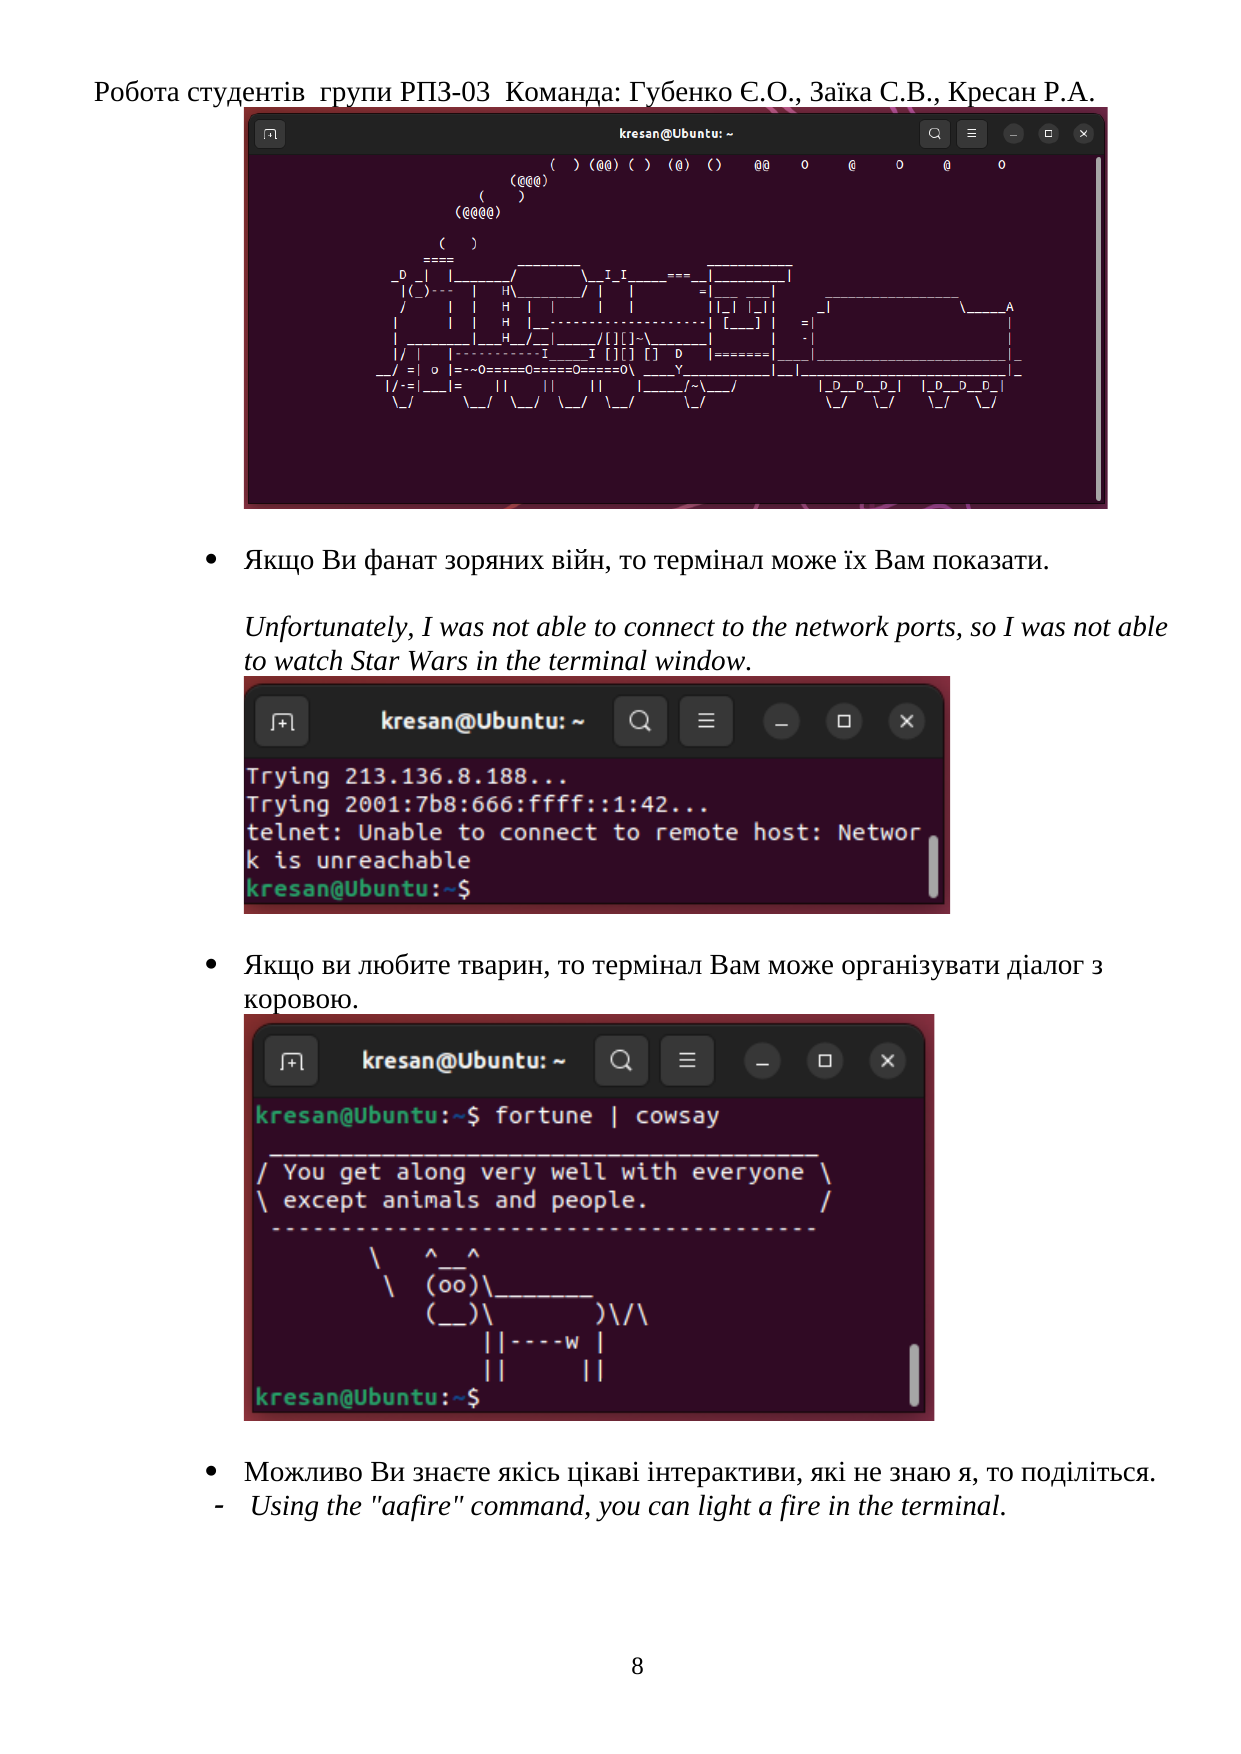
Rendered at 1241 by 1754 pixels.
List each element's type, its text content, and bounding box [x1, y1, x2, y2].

list Unfortunately, I was not able to connect to the network ports, so I was not able to watch Star Wars in the terminal window. [244, 609, 1181, 676]
list Можливо Ви знаєте якісь цікаві інтерактиви, які не знаю я, то поділіться. [206, 1454, 1181, 1488]
list Якщо ви любите тварин, то термінал Вам може організувати діалог з коровою. [206, 947, 1181, 1015]
picture [243, 1014, 935, 1421]
picture [243, 676, 951, 914]
list Using the "aafire" command, you can light a fire in the terminal. [212, 1488, 1181, 1522]
picture [243, 107, 1108, 509]
list Якщо Ви фанат зоряних війн, то термінал може їх Вам показати. [206, 542, 1181, 576]
